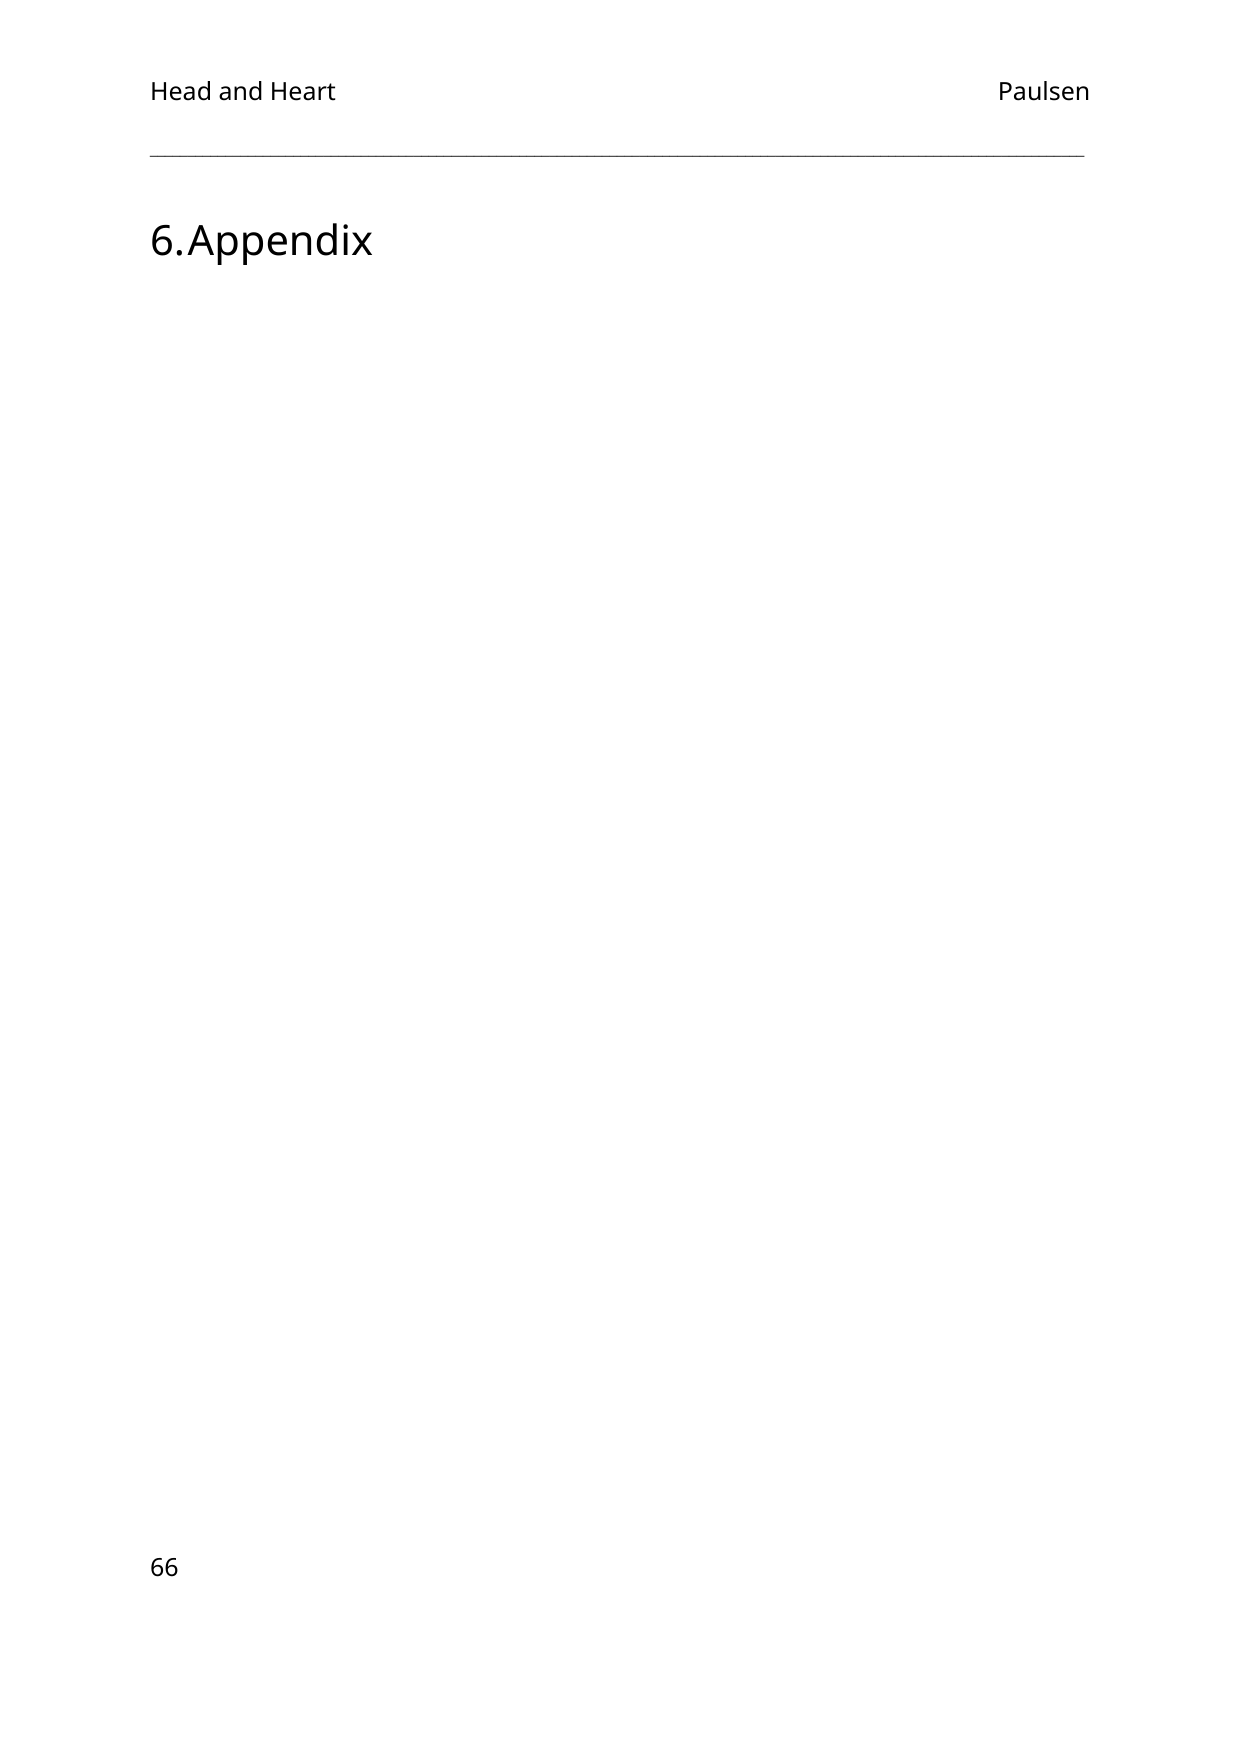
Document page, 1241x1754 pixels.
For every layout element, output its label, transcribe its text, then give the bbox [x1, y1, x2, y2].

subtitle Appendix [150, 211, 1090, 268]
